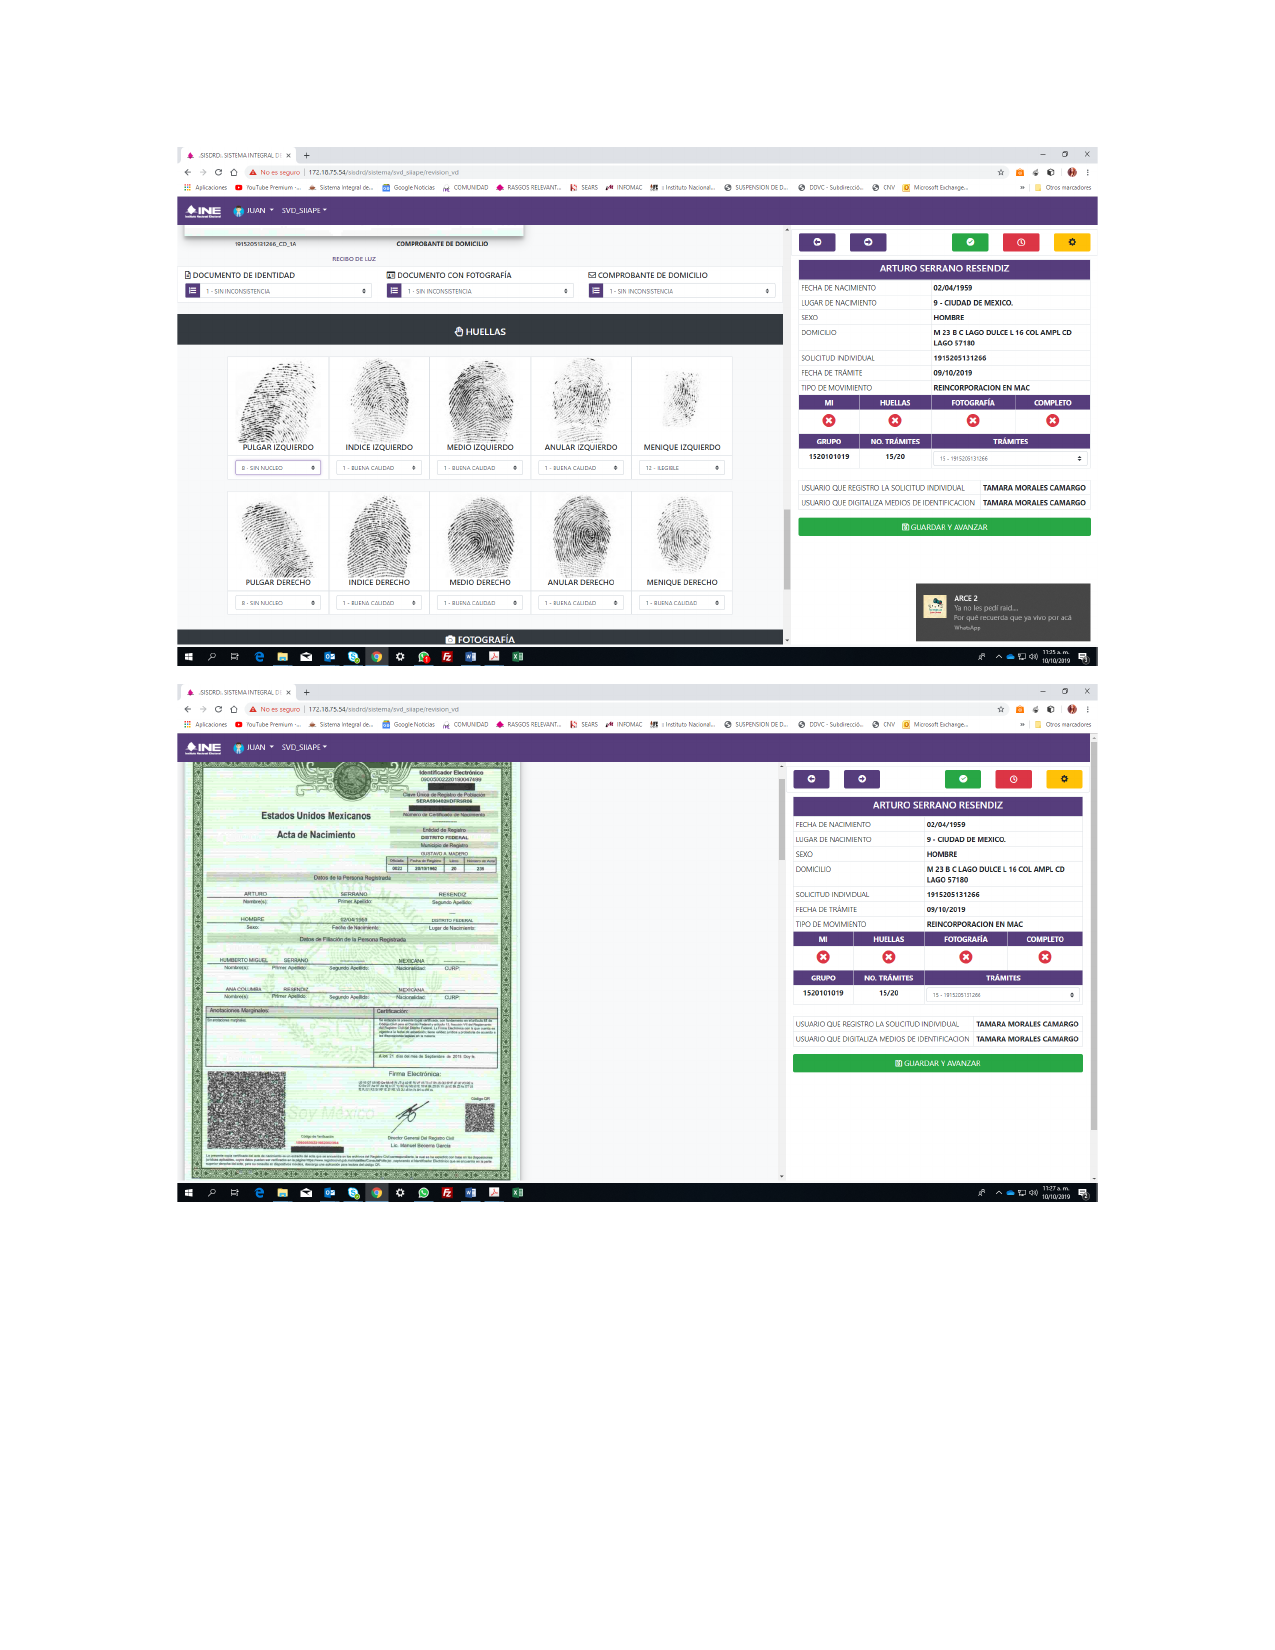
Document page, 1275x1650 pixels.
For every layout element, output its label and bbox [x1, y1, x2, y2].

picture [177, 147, 1098, 666]
picture [177, 684, 1098, 1202]
